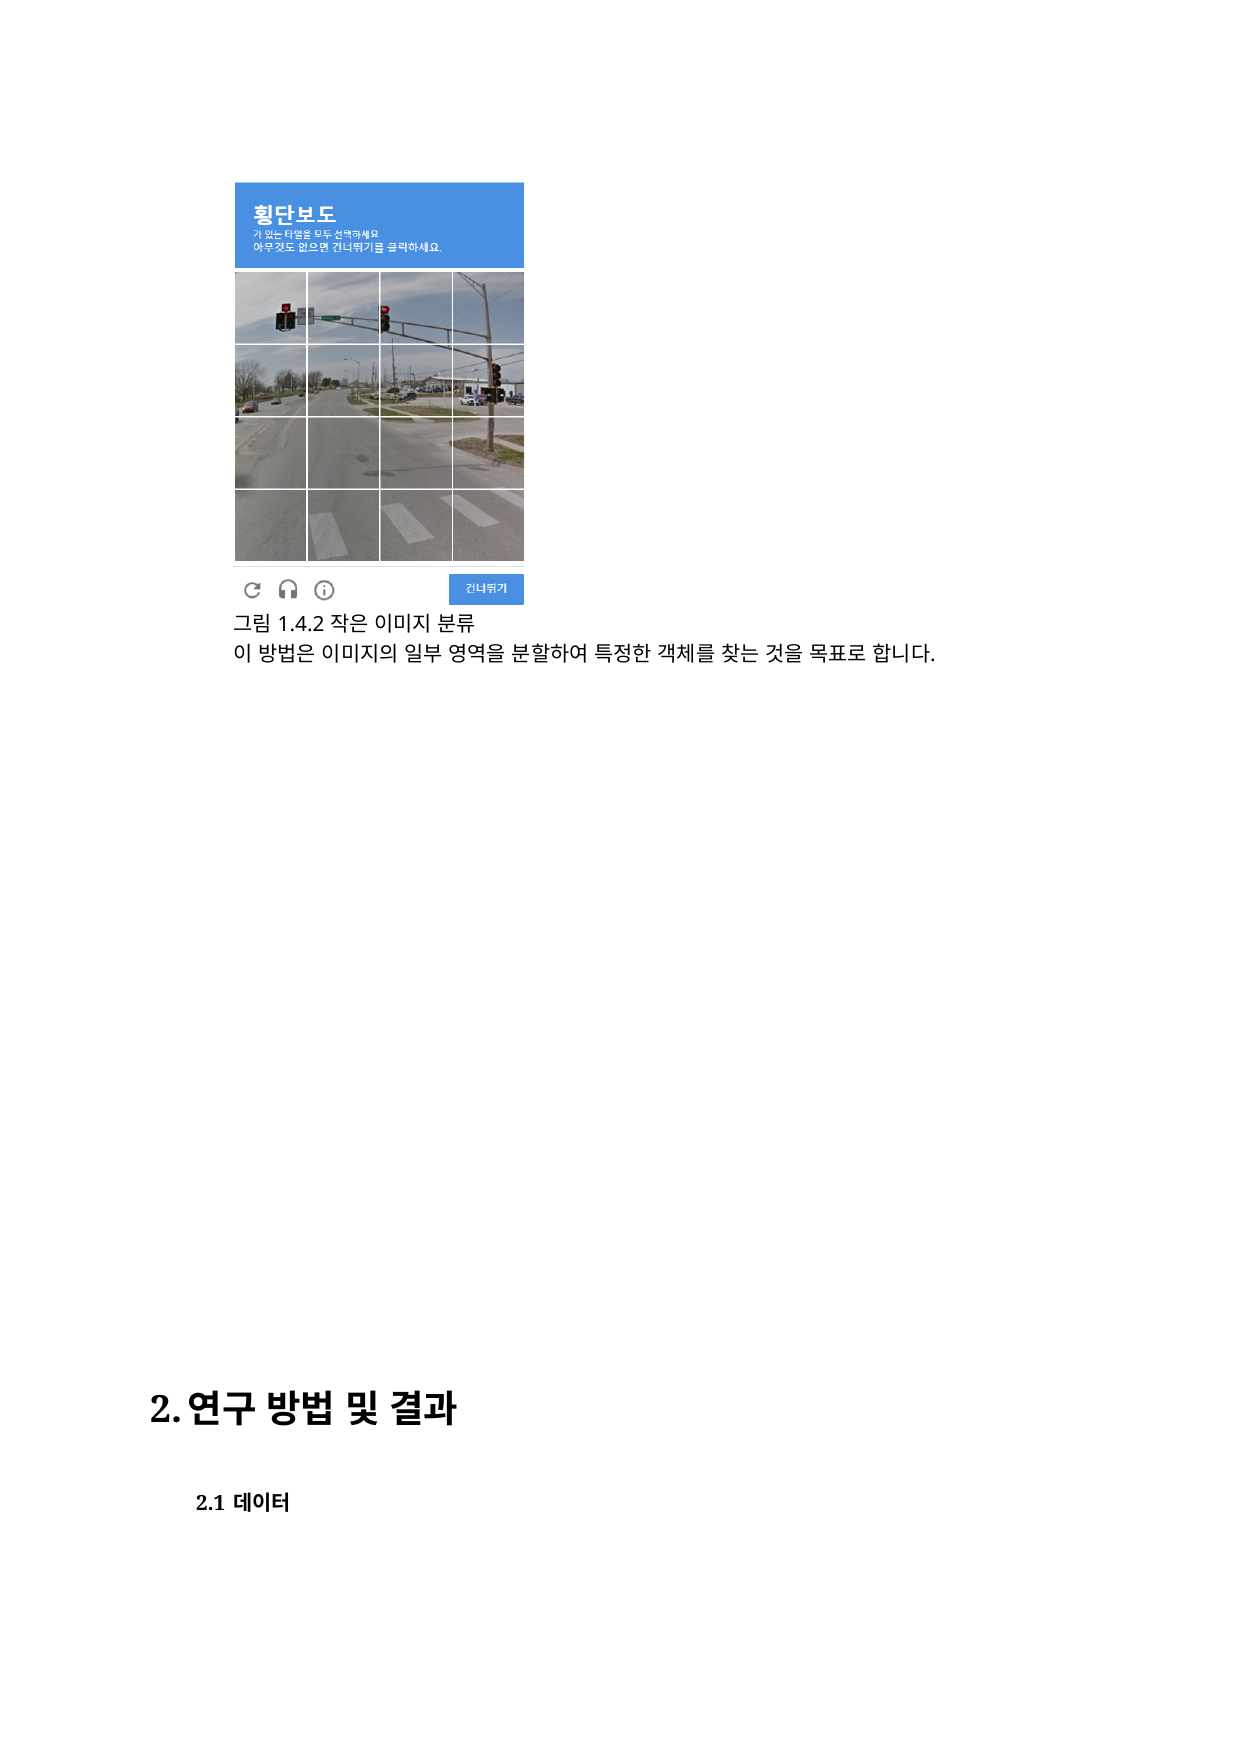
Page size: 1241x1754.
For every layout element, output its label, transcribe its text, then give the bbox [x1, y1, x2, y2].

title 연구 방법 및 결과 [150, 1378, 1090, 1433]
text 이 방법은 이미지의 일부 영역을 분할하여 특정한 객체를 찾는 것을 목표로 합니다. [233, 637, 1090, 668]
list 데이터 [196, 1486, 1090, 1517]
picture [233, 177, 525, 607]
text 그림 1.4.2 작은 이미지 분류 [233, 607, 1090, 637]
